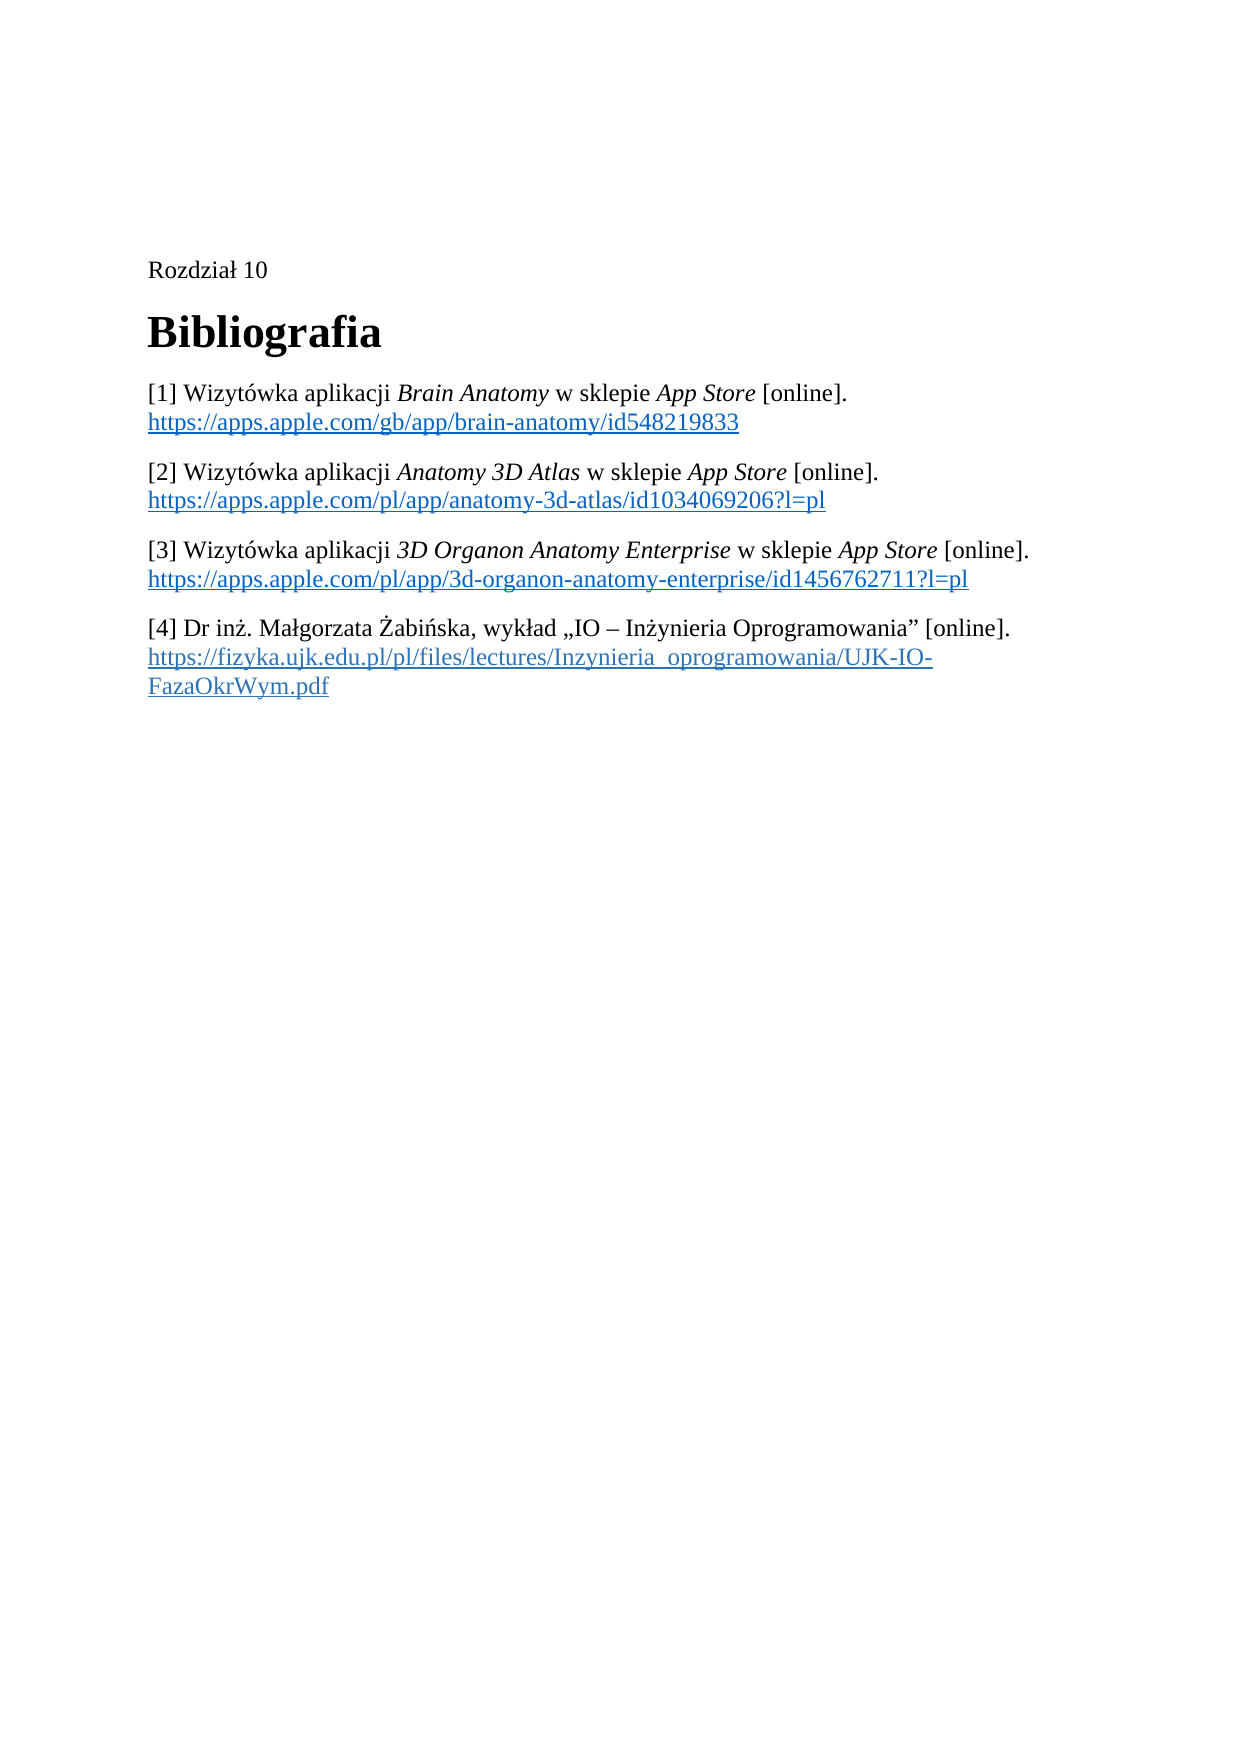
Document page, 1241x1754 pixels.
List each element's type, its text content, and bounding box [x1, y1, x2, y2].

text Bibliografia [148, 305, 1093, 358]
text Rozdział 10 [148, 255, 1093, 284]
text [2] Wizytówka aplikacji Anatomy 3D Atlas w sklepie App Store [online]. https://apps.apple.com/pl/app/anatomy-3d-atlas/id1034069206?l=pl [148, 457, 1093, 514]
text [3] Wizytówka aplikacji 3D Organon Anatomy Enterprise w sklepie App Store [online]. https://apps.apple.com/pl/app/3d-organon-anatomy-enterprise/id1456762711?l=pl [148, 535, 1093, 593]
text [1] Wizytówka aplikacji Brain Anatomy w sklepie App Store [online]. https://apps.apple.com/gb/app/brain-anatomy/id548219833 [148, 378, 1093, 436]
text [4] Dr inż. Małgorzata Żabińska, wykład „IO – Inżynieria Oprogramowania” [online]. https://fizyka.ujk.edu.pl/pl/files/lectures/Inzynieria_oprogramowania/UJK-IO-FazaOkrWym.pdf [148, 613, 1093, 700]
